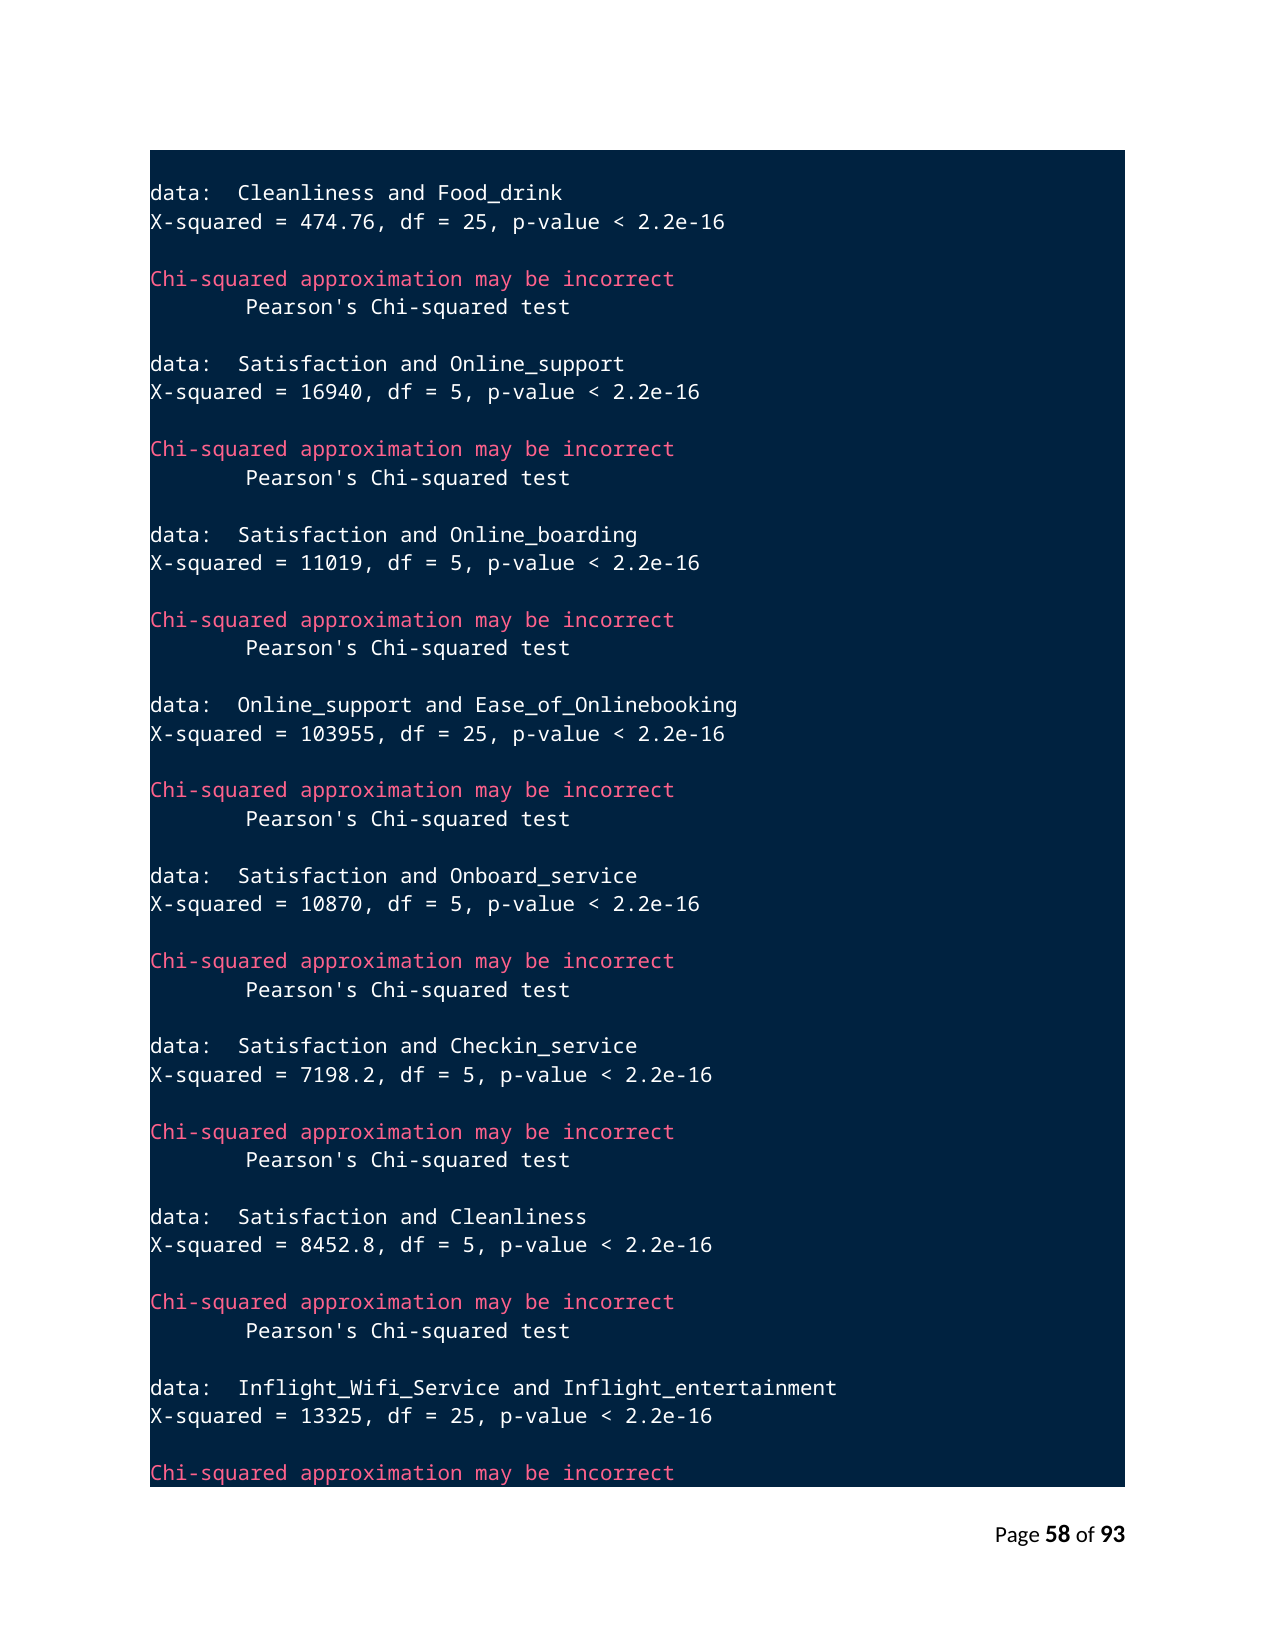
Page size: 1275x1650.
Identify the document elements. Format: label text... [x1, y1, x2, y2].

text data: Satisfaction and Onboard_service [150, 861, 1125, 889]
text Pearson's Chi-squared test [150, 463, 1125, 491]
text X-squared = 10870, df = 5, p-value < 2.2e-16 [150, 889, 1125, 918]
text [150, 264, 1125, 292]
text Pearson's Chi-squared test [150, 804, 1125, 832]
text X-squared = 13325, df = 25, p-value < 2.2e-16 [150, 1401, 1125, 1430]
text Chi-squared approximation may be incorrect [150, 1287, 1125, 1316]
text Pearson's Chi-squared test [150, 633, 1125, 662]
text data: Online_support and Ease_of_Onlinebooking [150, 690, 1125, 719]
text data: Satisfaction and Online_support [150, 349, 1125, 377]
text Pearson's Chi-squared test [150, 975, 1125, 1003]
text data: Satisfaction and Cleanliness [150, 1202, 1125, 1231]
text Pearson's Chi-squared test [150, 292, 1125, 321]
text Chi-squared approximation may be incorrect [150, 776, 1125, 804]
text data: Inflight_Wifi_Service and Inflight_entertainment [150, 1373, 1125, 1401]
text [150, 1458, 1125, 1487]
text Chi-squared approximation may be incorrect [150, 434, 1125, 463]
text X-squared = 474.76, df = 25, p-value < 2.2e-16 [150, 207, 1125, 235]
text data: Cleanliness and Food_drink [150, 178, 1125, 207]
text data: Satisfaction and Online_boarding [150, 520, 1125, 548]
text Chi-squared approximation may be incorrect [150, 946, 1125, 975]
text Chi-squared approximation may be incorrect [150, 1117, 1125, 1145]
text Pearson's Chi-squared test [150, 1316, 1125, 1344]
text X-squared = 16940, df = 5, p-value < 2.2e-16 [150, 377, 1125, 406]
text data: Satisfaction and Checkin_service [150, 1032, 1125, 1060]
text Pearson's Chi-squared test [150, 1145, 1125, 1174]
text Chi-squared approximation may be incorrect [150, 605, 1125, 633]
text X-squared = 103955, df = 25, p-value < 2.2e-16 [150, 719, 1125, 747]
text X-squared = 11019, df = 5, p-value < 2.2e-16 [150, 548, 1125, 577]
text X-squared = 7198.2, df = 5, p-value < 2.2e-16 [150, 1060, 1125, 1088]
text X-squared = 8452.8, df = 5, p-value < 2.2e-16 [150, 1231, 1125, 1259]
